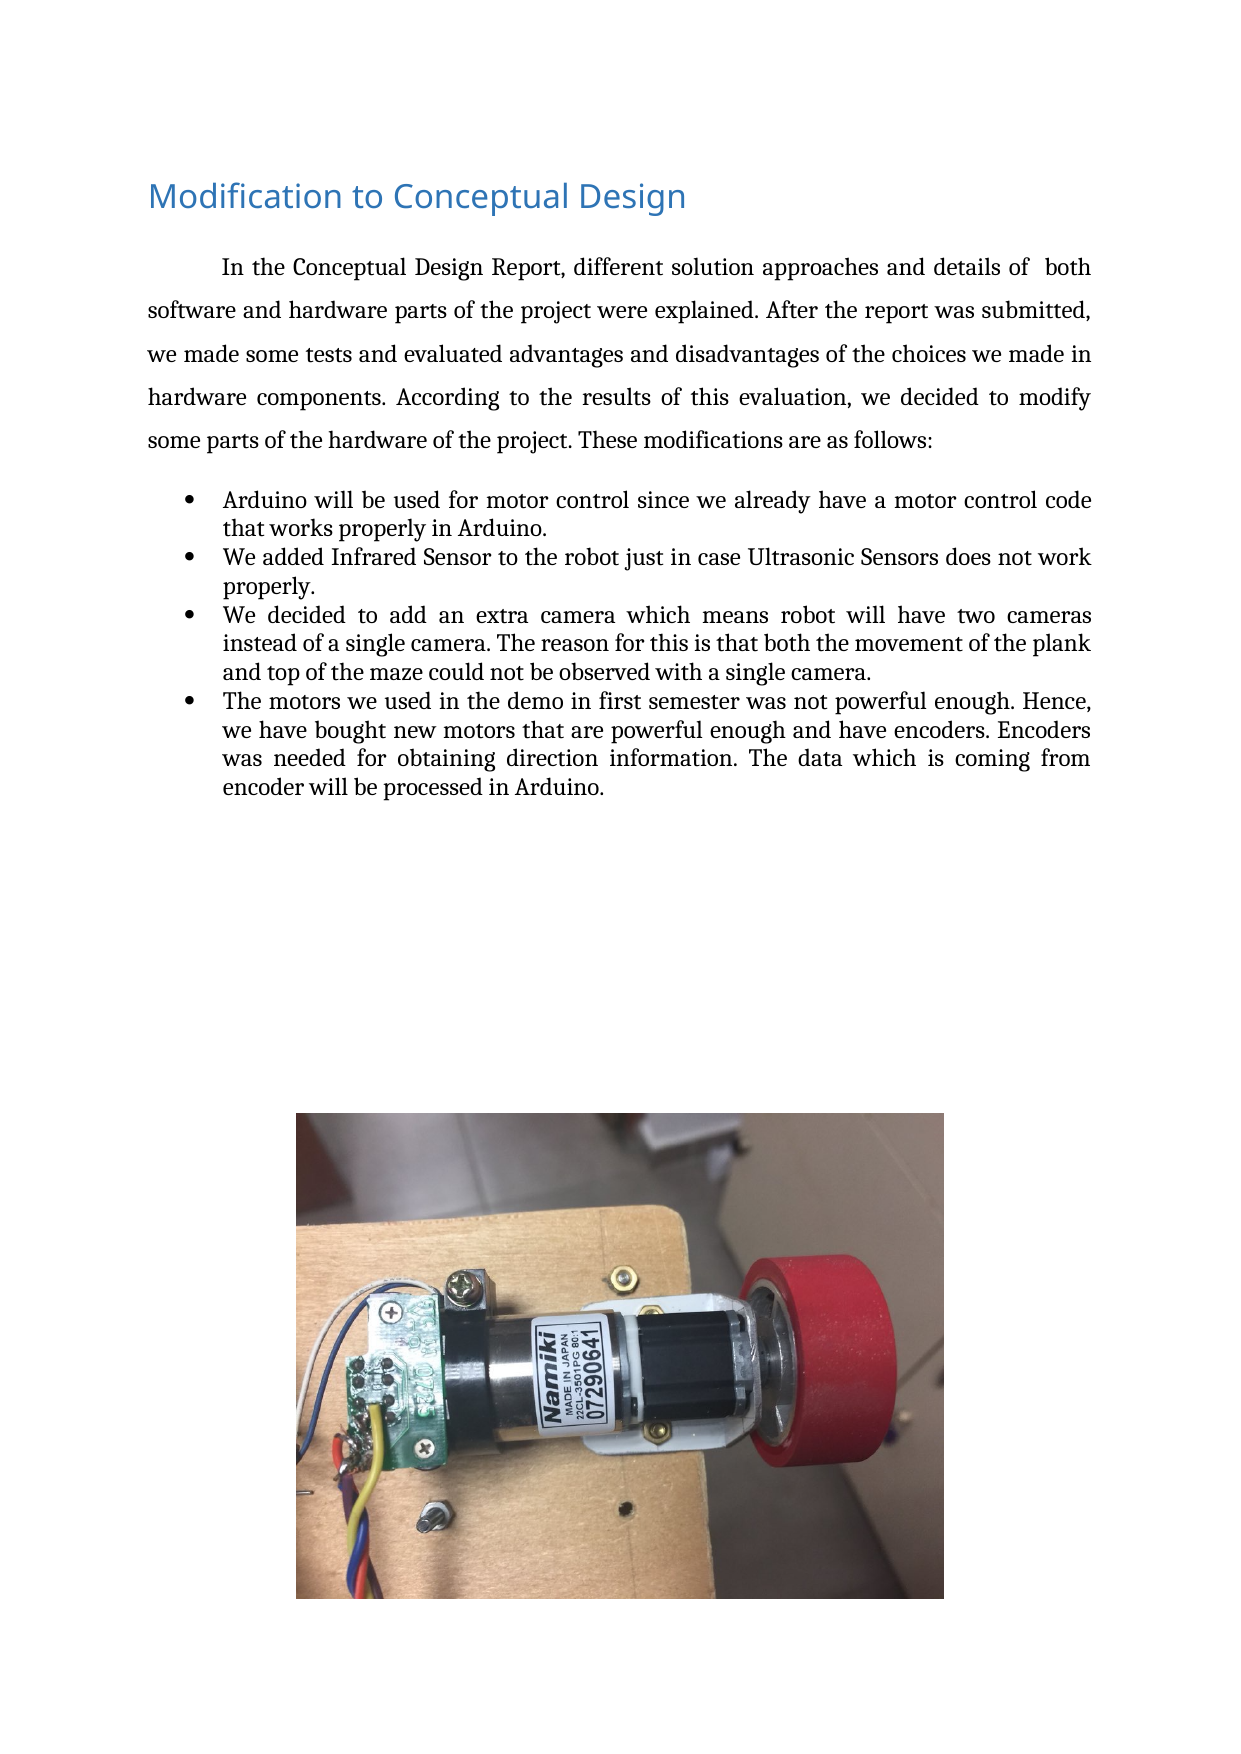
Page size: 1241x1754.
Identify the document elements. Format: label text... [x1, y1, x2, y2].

list We added Infrared Sensor to the robot just in case Ultrasonic Sensors does not work properly. [185, 543, 1093, 601]
list The motors we used in the demo in first semester was not powerful enough. Hence, we have bought new motors that are powerful enough and have encoders. Encoders was needed for obtaining direction information. The data which is coming from encoder will be processed in Arduino. [185, 687, 1093, 802]
text In the Conceptual Design Report, different solution approaches and details of both software and hardware parts of the project were explained. After the report was submitted, we made some tests and evaluated advantages and disadvantages of the choices we made in hardware components. According to the results of this evaluation, we decided to modify some parts of the hardware of the project. These modifications are as follows: [148, 253, 1093, 454]
subtitle Modification to Conceptual Design [148, 173, 1093, 218]
picture [296, 1113, 944, 1599]
list We decided to add an extra camera which means robot will have two cameras instead of a single camera. The reason for this is that both the movement of the plank and top of the maze could not be observed with a single camera. [185, 601, 1093, 687]
list Arduino will be used for motor control since we already have a motor control code that works properly in Arduino. [185, 486, 1093, 543]
